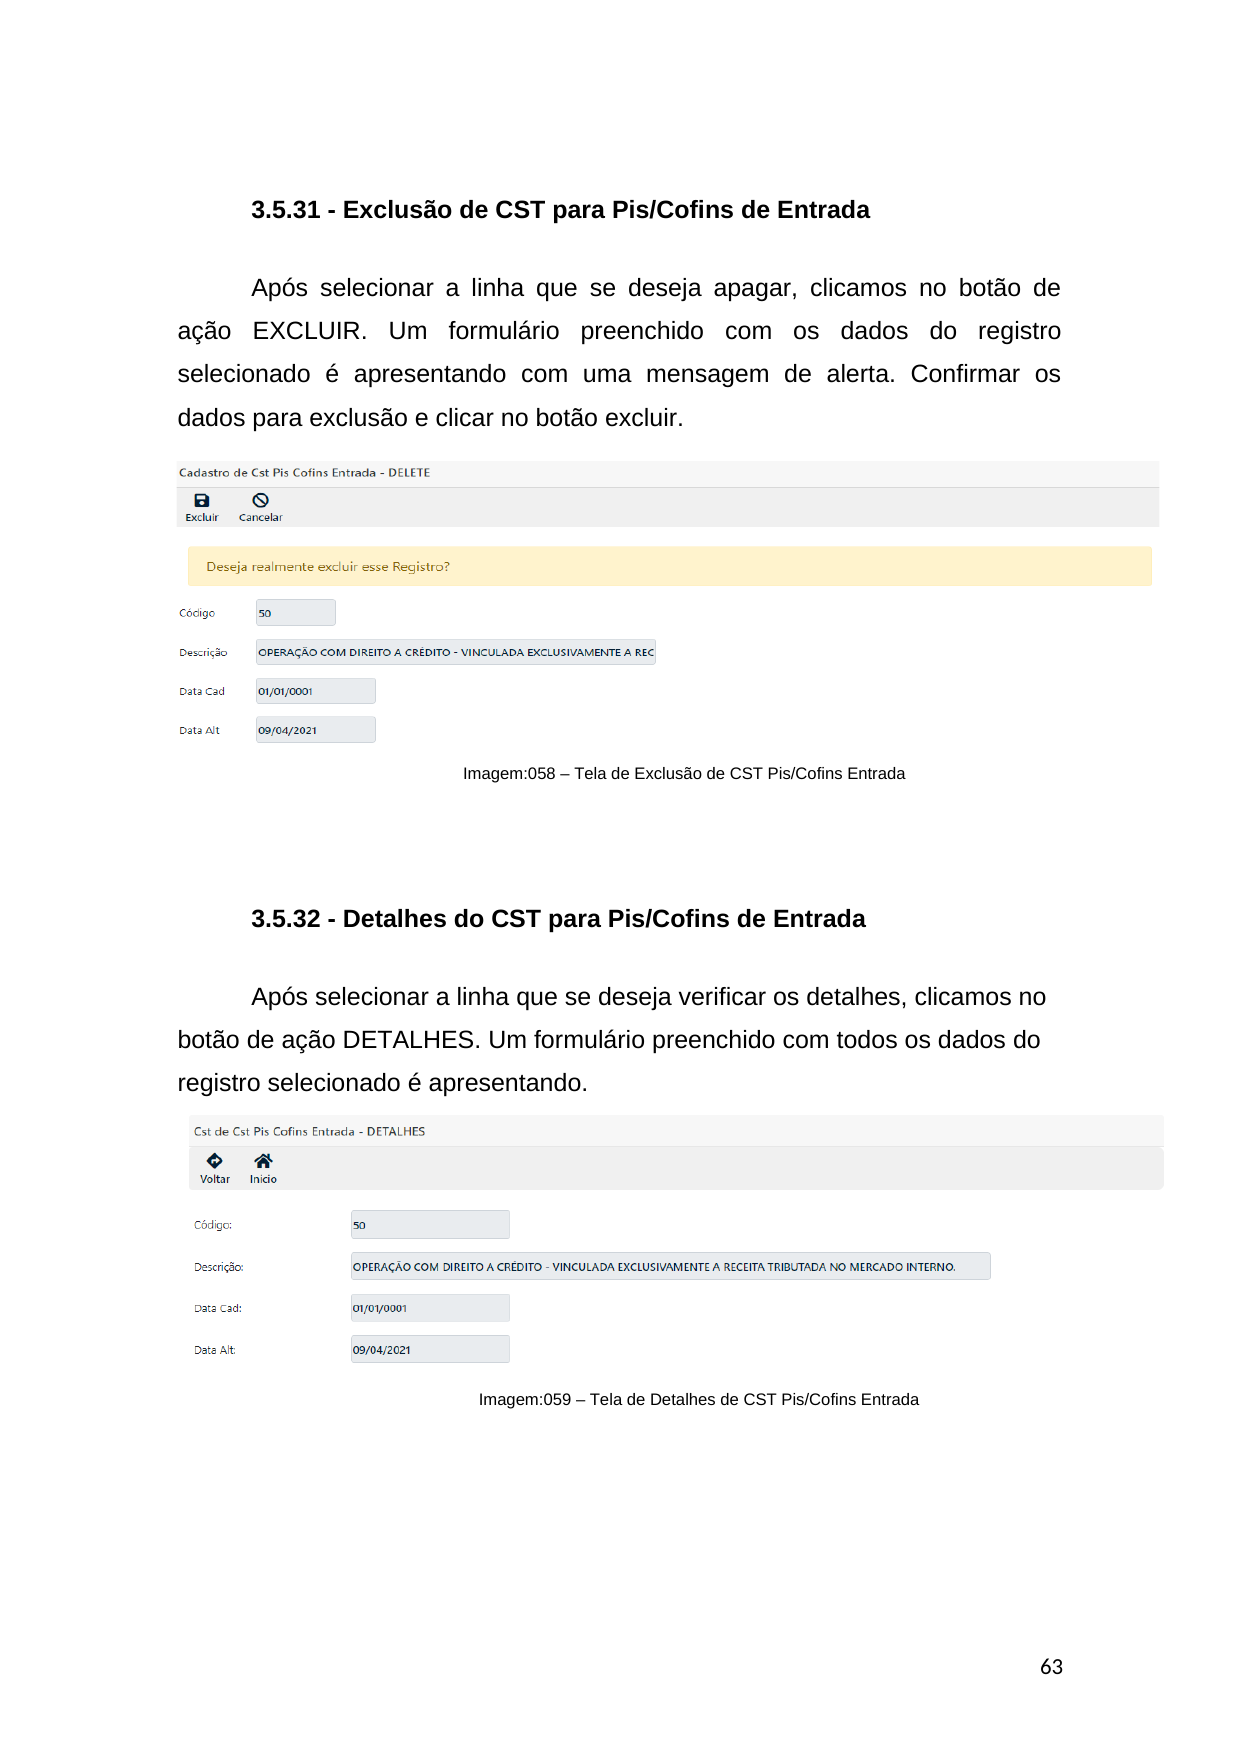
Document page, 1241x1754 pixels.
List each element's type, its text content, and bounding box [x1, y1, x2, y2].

text Após selecionar a linha que se deseja verificar os detalhes, clicamos no botão de ação DETALHES. Um formulário preenchido com todos os dados do registro selecionado é apresentando. [177, 982, 1063, 1097]
subtitle 3.5.32 - Detalhes do CST para Pis/Cofins de Entrada [177, 904, 1063, 933]
picture [189, 1115, 1171, 1382]
text Após selecionar a linha que se deseja apagar, clicamos no botão de ação EXCLUIR. Um formulário preenchido com os dados do registro selecionado é apresentando com uma mensagem de alerta. Confirmar os dados para exclusão e clicar no botão excluir. [177, 273, 1063, 431]
picture [176, 461, 1160, 748]
subtitle 3.5.31 - Exclusão de CST para Pis/Cofins de Entrada [177, 195, 1063, 224]
